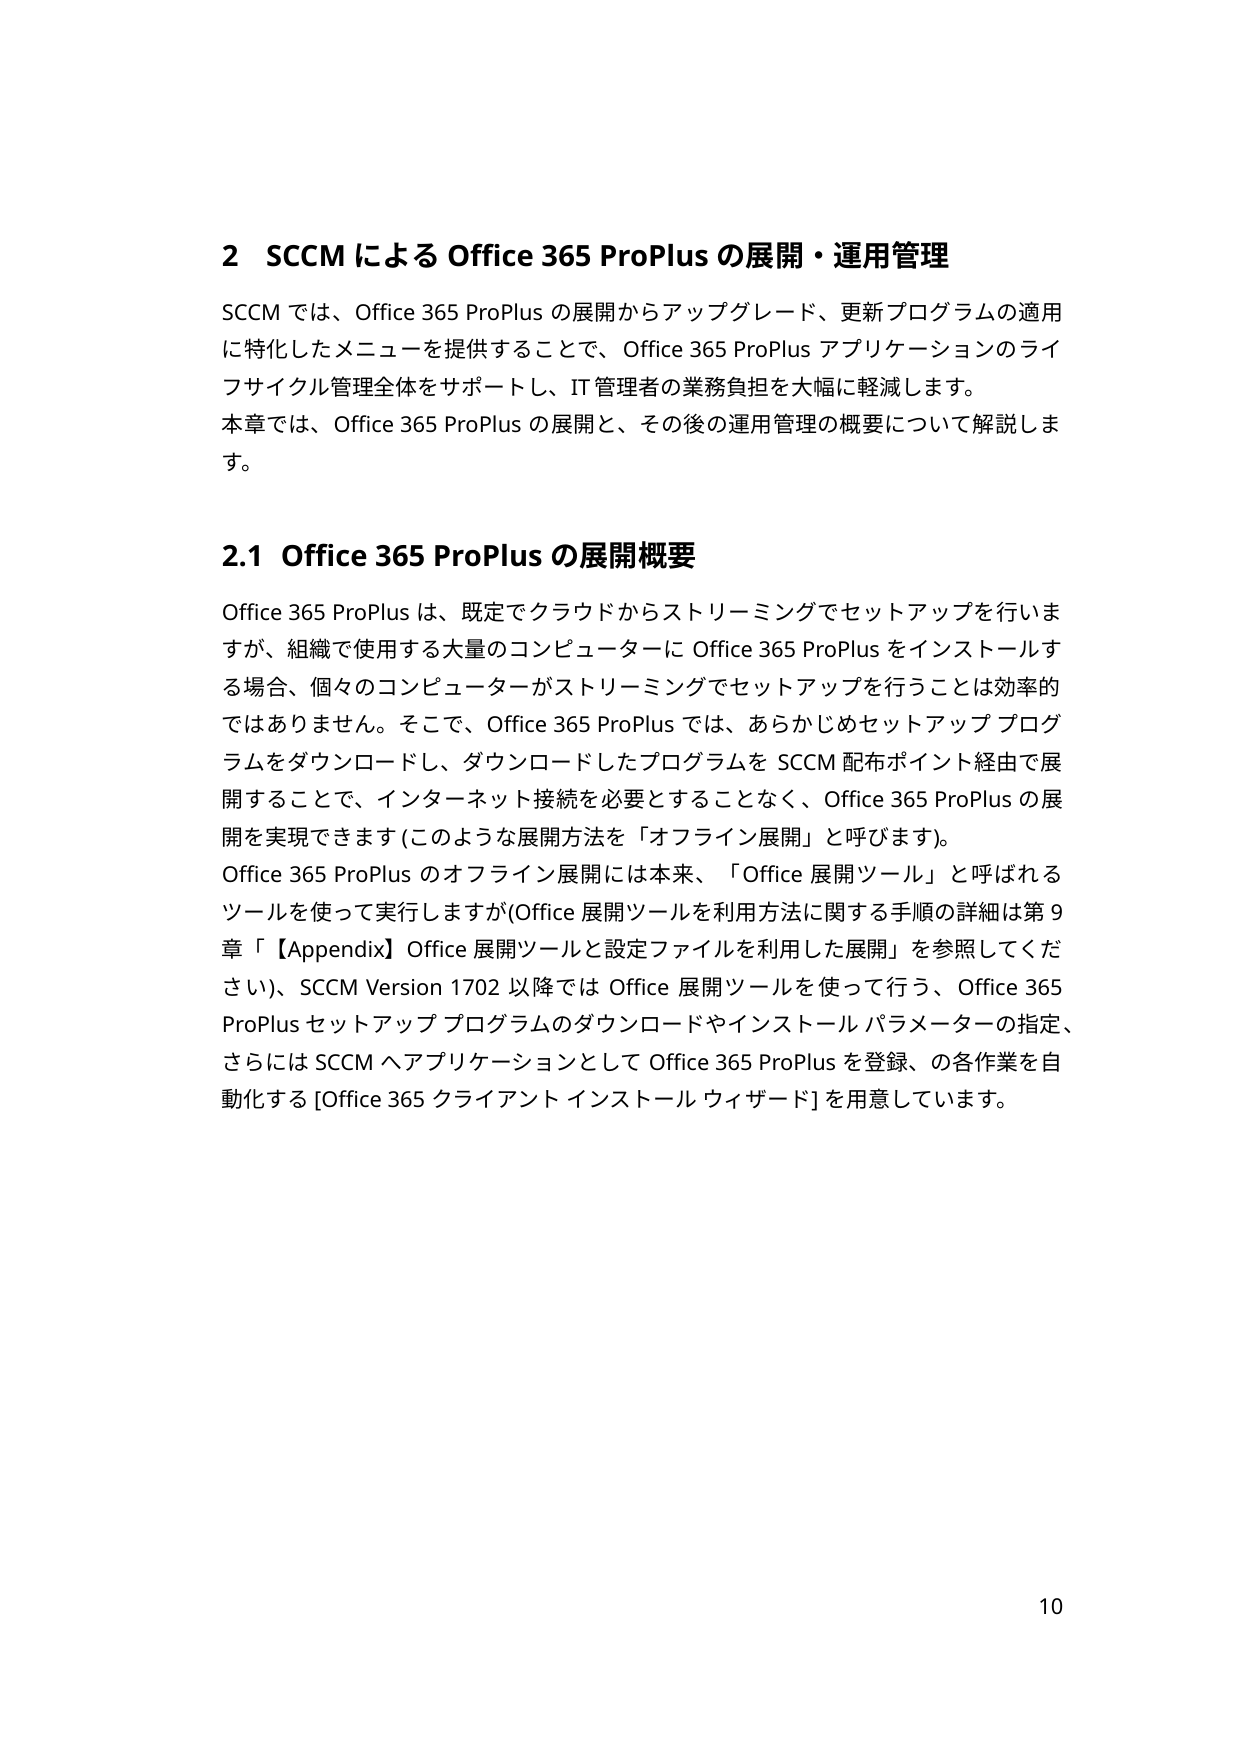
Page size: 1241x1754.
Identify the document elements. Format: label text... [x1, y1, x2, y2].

text Office 365 ProPlus のオフライン展開には本来、「Office 展開ツール」と呼ばれるツールを使って実行しますが(Office 展開ツールを利用方法に関する手順の詳細は第 9 章「【Appendix】Office 展開ツールと設定ファイルを利用した展開」を参照してください)、SCCM Version 1702 以降では Office 展開ツールを使って行う、Office 365 ProPlus セットアップ プログラムのダウンロードやインストール パラメーターの指定、さらには SCCM へアプリケーションとして Office 365 ProPlus を登録、の各作業を自動化する [Office 365 クライアント インストール ウィザード] を用意しています。 [222, 854, 1063, 1117]
subtitle Office 365 ProPlus の展開概要 [222, 517, 1063, 592]
text Office 365 ProPlus は、既定でクラウドからストリーミングでセットアップを行いますが、組織で使用する大量のコンピューターに Office 365 ProPlus をインストールする場合、個々のコンピューターがストリーミングでセットアップを行うことは効率的ではありません。そこで、Office 365 ProPlus では、あらかじめセットアップ プログラムをダウンロードし、ダウンロードしたプログラムを SCCM 配布ポイント経由で展開することで、インターネット接続を必要とすることなく、Office 365 ProPlus の展開を実現できます (このような展開方法を「オフライン展開」と呼びます)。 [222, 592, 1063, 854]
text 本章では、Office 365 ProPlus の展開と、その後の運用管理の概要について解説します。 [222, 404, 1063, 479]
text SCCM では、Office 365 ProPlus の展開からアップグレード、更新プログラムの適用に特化したメニューを提供することで、Office 365 ProPlus アプリケーションのライフサイクル管理全体をサポートし、IT管理者の業務負担を大幅に軽減します。 [222, 292, 1063, 404]
subtitle SCCM による Office 365 ProPlus の展開・運用管理 [222, 217, 1063, 292]
